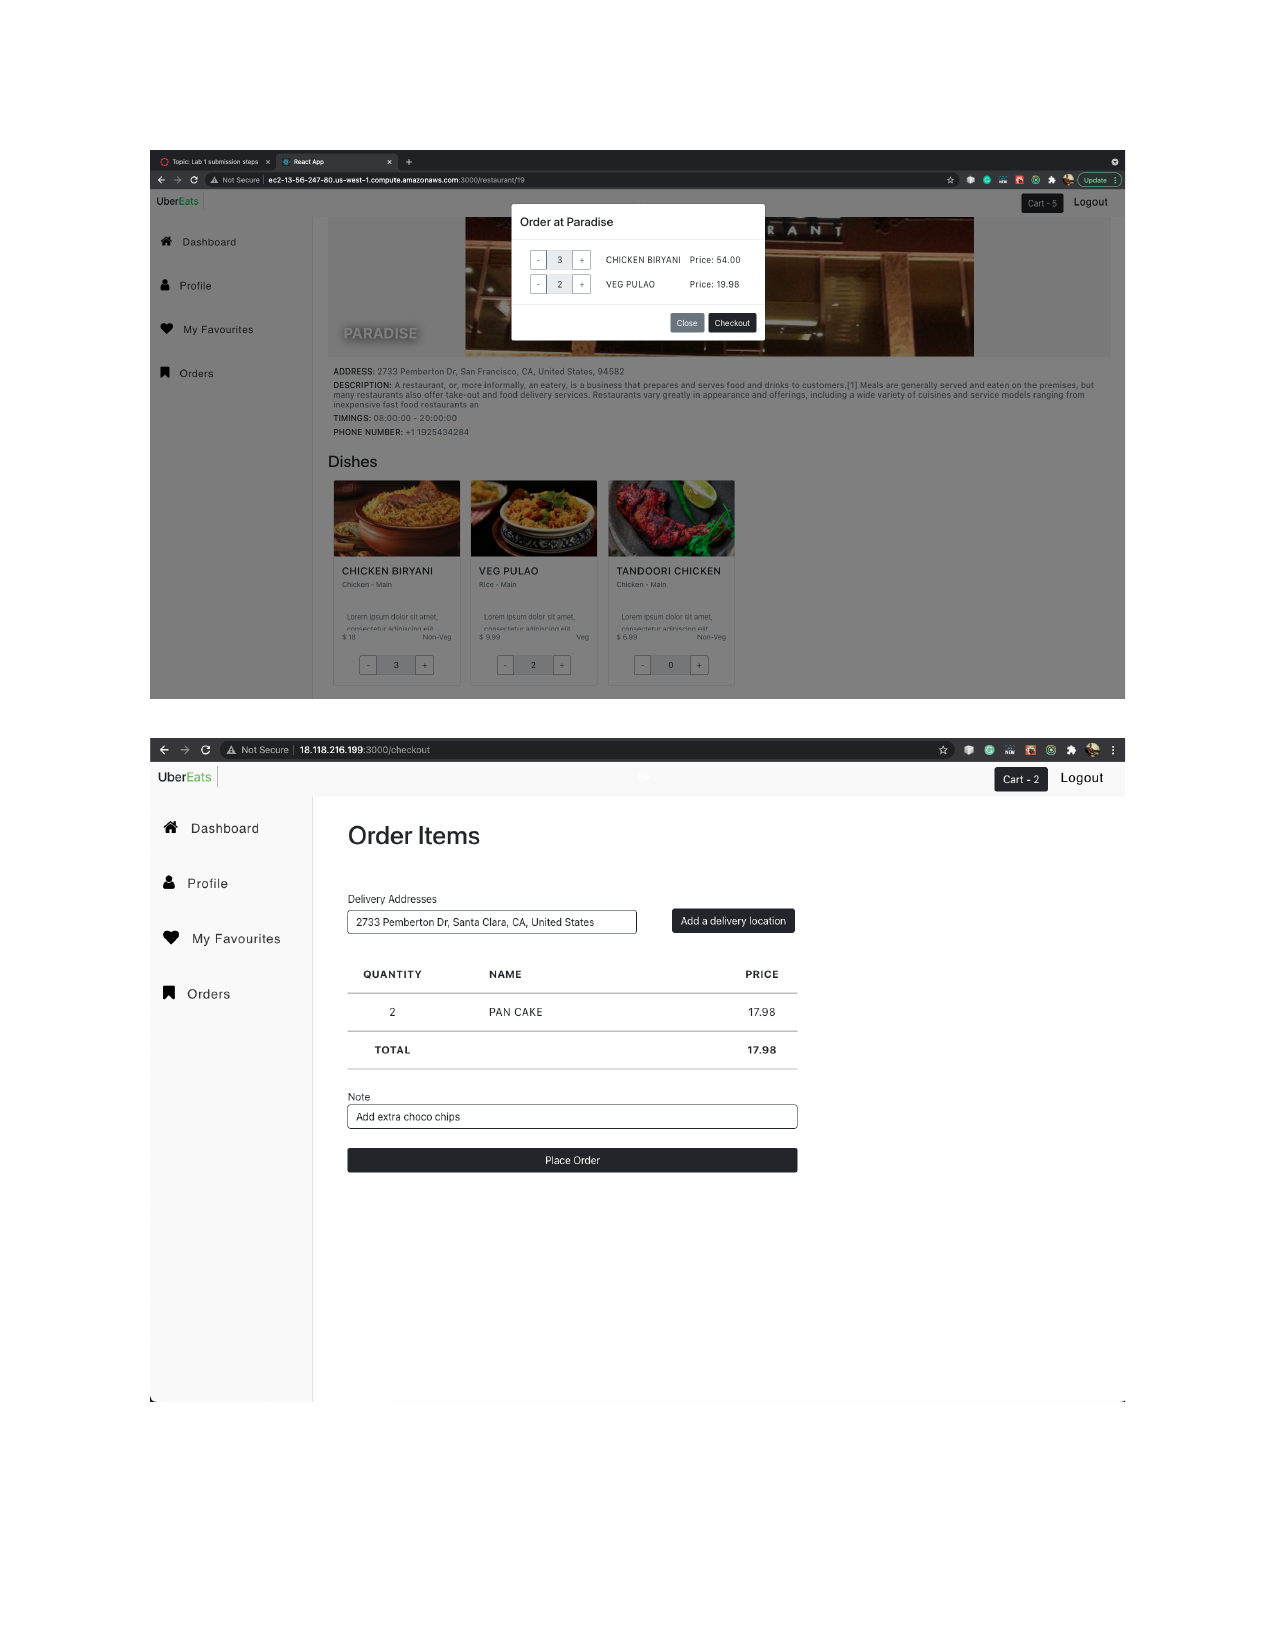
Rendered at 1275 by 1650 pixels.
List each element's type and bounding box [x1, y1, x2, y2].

picture [150, 738, 1125, 1402]
picture [150, 150, 1125, 699]
